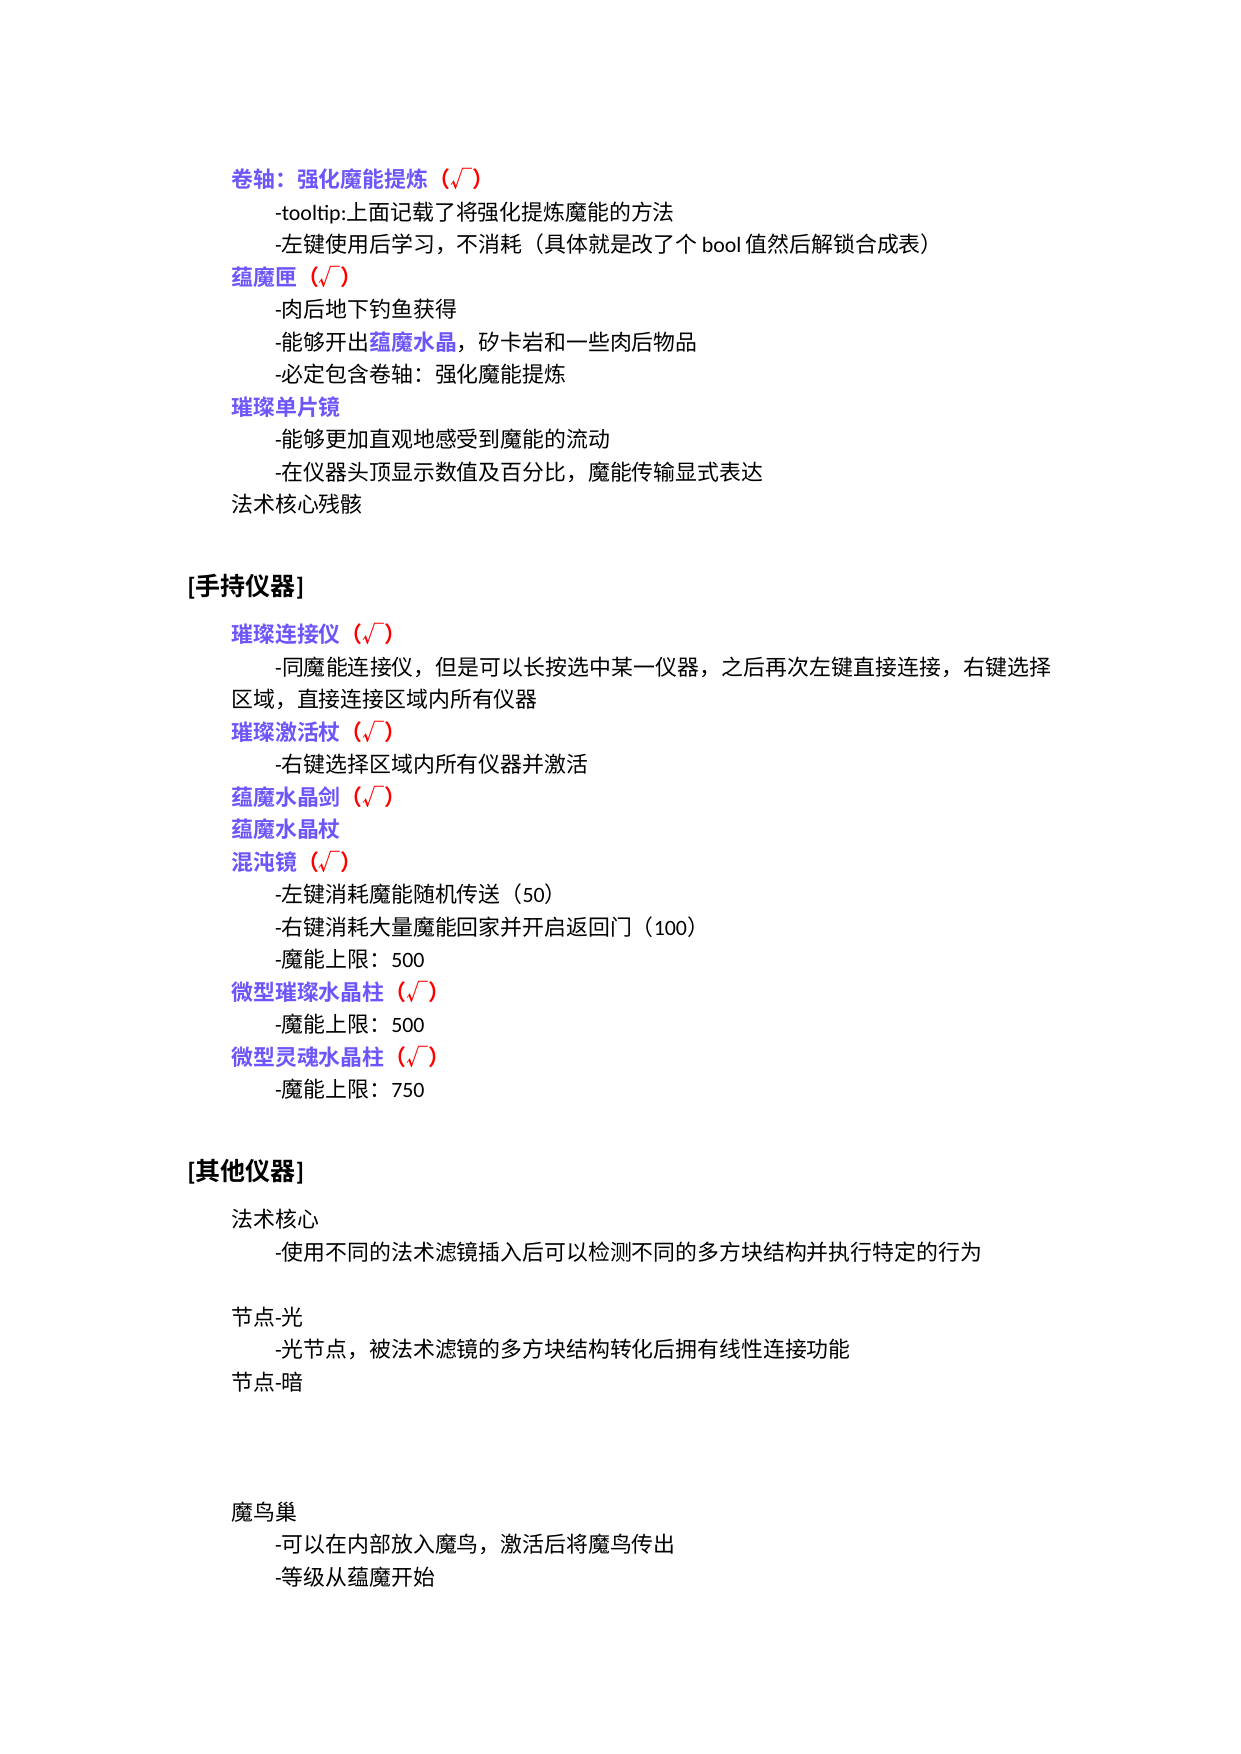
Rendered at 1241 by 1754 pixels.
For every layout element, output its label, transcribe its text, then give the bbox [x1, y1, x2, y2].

text 璀璨激活杖（√） [187, 714, 1053, 747]
text -魔能上限：500 [231, 942, 1053, 974]
text -可以在内部放入魔鸟，激活后将魔鸟传出 [231, 1527, 1053, 1559]
text [手持仪器] [187, 552, 1053, 617]
text [其他仪器] [187, 1137, 1053, 1202]
text -右键消耗大量魔能回家并开启返回门（100） [231, 909, 1053, 942]
text 魔鸟巢 [187, 1494, 1053, 1527]
text -等级从蕴魔开始 [231, 1559, 1053, 1592]
text -光节点，被法术滤镜的多方块结构转化后拥有线性连接功能 [231, 1332, 1053, 1364]
text 法术核心残骸 [187, 487, 1053, 519]
text 璀璨单片镜 [187, 389, 1053, 422]
text -左键使用后学习，不消耗（具体就是改了个bool值然后解锁合成表） [231, 227, 1053, 259]
text -tooltip:上面记载了将强化提炼魔能的方法 [231, 194, 1053, 227]
text -能够开出蕴魔水晶，矽卡岩和一些肉后物品 [231, 324, 1053, 357]
text 卷轴：强化魔能提炼（√） [187, 162, 1053, 194]
text -右键选择区域内所有仪器并激活 [231, 747, 1053, 779]
text 法术核心 [187, 1202, 1053, 1234]
text 节点-光 [187, 1299, 1053, 1332]
text 微型灵魂水晶柱（√） [187, 1039, 1053, 1072]
text 蕴魔水晶杖 [187, 812, 1053, 844]
text -肉后地下钓鱼获得 [231, 292, 1053, 324]
text -左键消耗魔能随机传送（50） [231, 877, 1053, 909]
text 微型璀璨水晶柱（√） [187, 974, 1053, 1007]
text 混沌镜（√） [187, 844, 1053, 877]
text 蕴魔匣（√） [187, 259, 1053, 292]
text -魔能上限：500 [231, 1007, 1053, 1039]
text -必定包含卷轴：强化魔能提炼 [231, 357, 1053, 389]
text 节点-暗 [187, 1364, 1053, 1397]
text -在仪器头顶显示数值及百分比，魔能传输显式表达 [231, 454, 1053, 487]
text 蕴魔水晶剑（√） [187, 779, 1053, 812]
text -同魔能连接仪，但是可以长按选中某一仪器，之后再次左键直接连接，右键选择区域，直接连接区域内所有仪器 [231, 649, 1053, 714]
text 璀璨连接仪（√） [187, 617, 1053, 649]
text -魔能上限：750 [231, 1072, 1053, 1104]
text -使用不同的法术滤镜插入后可以检测不同的多方块结构并执行特定的行为 [231, 1234, 1053, 1267]
text -能够更加直观地感受到魔能的流动 [231, 422, 1053, 454]
